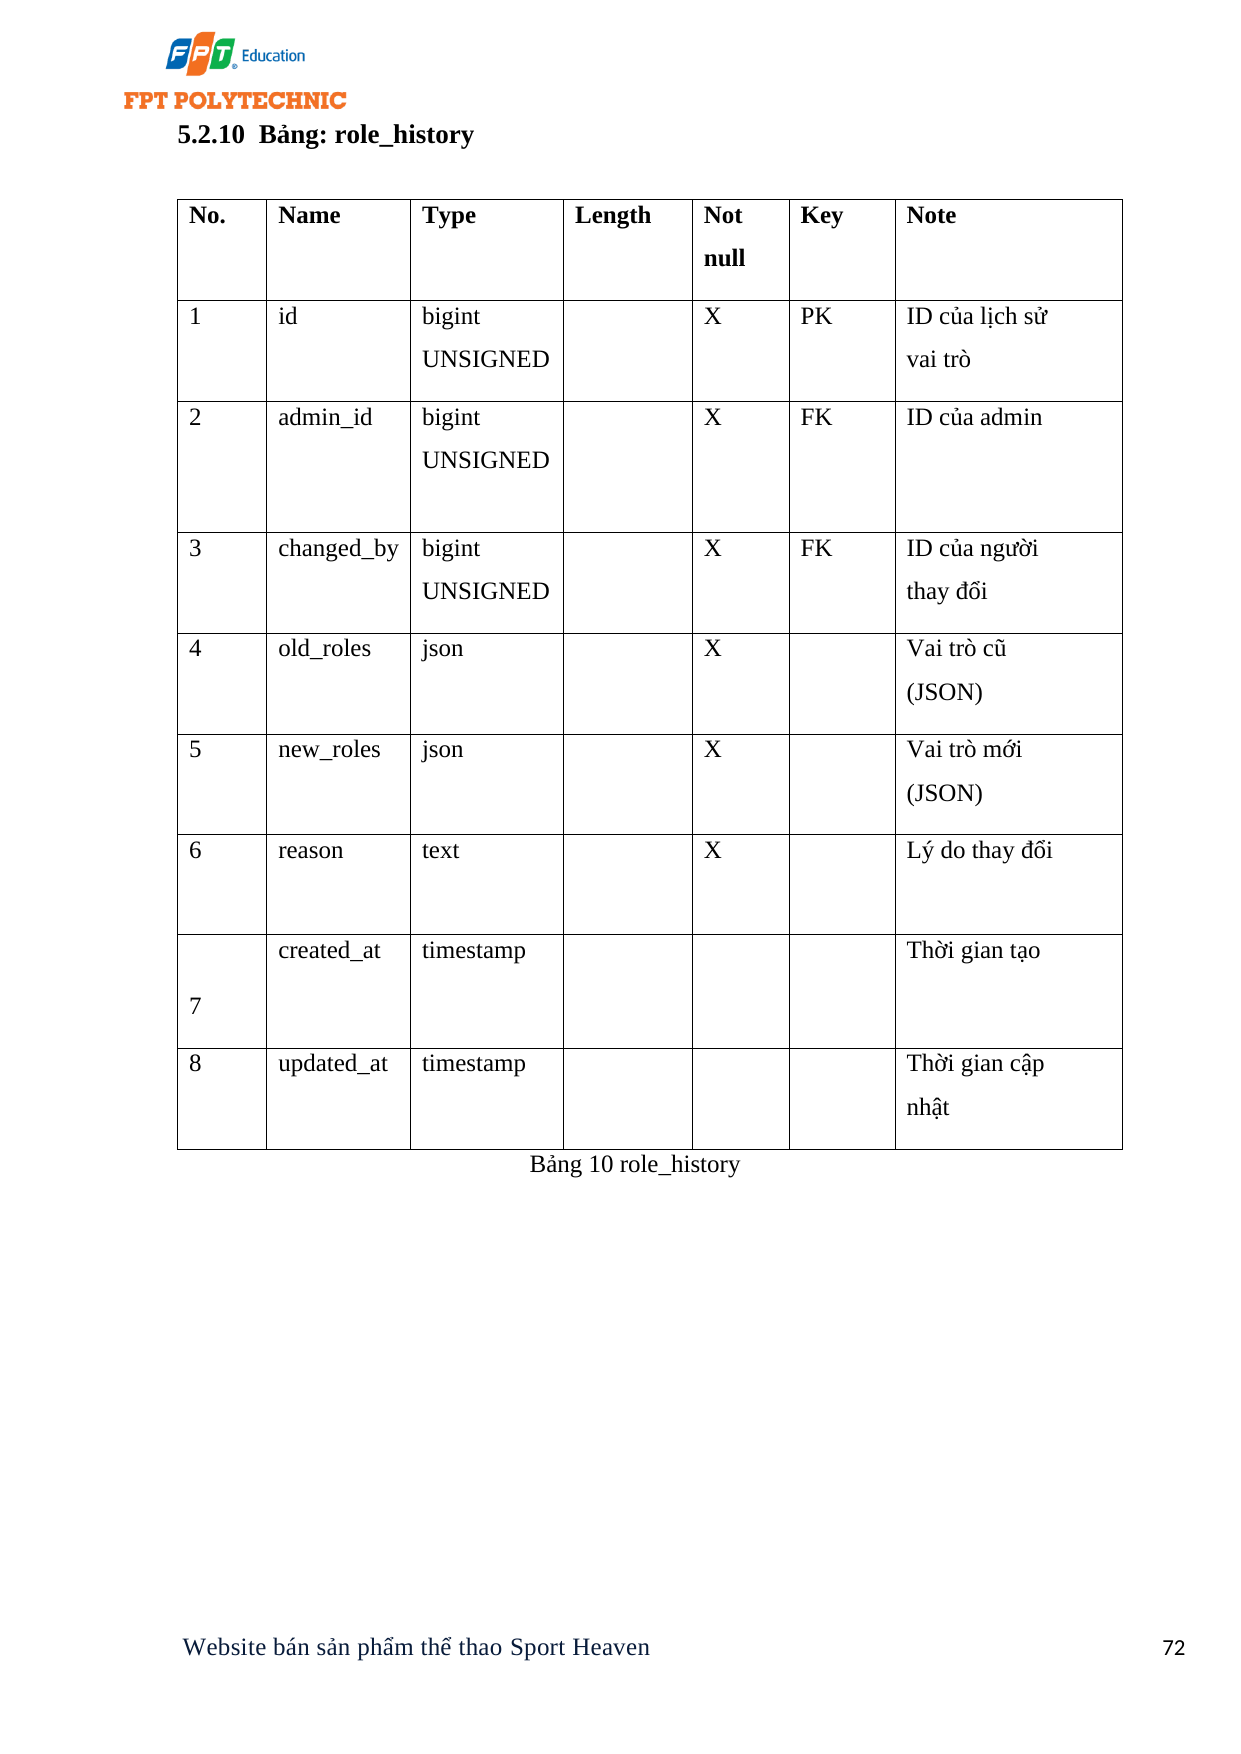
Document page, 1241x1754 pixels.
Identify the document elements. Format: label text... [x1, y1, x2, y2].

table_cell admin_id [267, 402, 410, 532]
table_cell id [267, 301, 410, 401]
table_header Type [411, 200, 563, 300]
table_header Length [564, 200, 692, 300]
table_cell bigint UNSIGNED [411, 301, 563, 401]
table_cell [790, 935, 895, 1047]
table_cell 5 [178, 735, 266, 834]
table_cell X [693, 735, 789, 834]
table_cell Vai trò cũ (JSON) [896, 634, 1122, 733]
table_cell reason [267, 835, 410, 934]
table_cell ID của người thay đổi [896, 533, 1122, 632]
table_cell [790, 835, 895, 934]
table_cell Thời gian cập nhật [896, 1049, 1122, 1148]
table_cell changed_by [267, 533, 410, 632]
table_cell 2 [178, 402, 266, 532]
table_cell timestamp [411, 935, 563, 1047]
table_header Key [790, 200, 895, 300]
table_cell ID của lịch sử vai trò [896, 301, 1122, 401]
table_cell [564, 1049, 692, 1148]
table_cell old_roles [267, 634, 410, 733]
table_cell FK [790, 533, 895, 632]
table_header Not null [693, 200, 789, 300]
table_cell [564, 735, 692, 834]
table_cell [564, 634, 692, 733]
subtitle Bảng: role_history [177, 118, 1092, 149]
table_cell X [693, 533, 789, 632]
table_cell X [693, 634, 789, 733]
table_cell ID của admin [896, 402, 1122, 532]
table_cell json [411, 634, 563, 733]
table_cell [790, 1049, 895, 1148]
table_cell new_roles [267, 735, 410, 834]
table_cell [790, 634, 895, 733]
table_cell [693, 935, 789, 1047]
table_cell FK [790, 402, 895, 532]
table_cell X [693, 301, 789, 401]
table_cell [564, 533, 692, 632]
table_cell 7 [178, 935, 266, 1047]
table_cell bigint UNSIGNED [411, 402, 563, 532]
table_cell [564, 301, 692, 401]
table_cell 4 [178, 634, 266, 733]
table_cell [564, 935, 692, 1047]
table_cell [564, 402, 692, 532]
table_cell X [693, 835, 789, 934]
table_cell 8 [178, 1049, 266, 1148]
table_header Note [896, 200, 1122, 300]
table_cell updated_at [267, 1049, 410, 1148]
table_cell Vai trò mới (JSON) [896, 735, 1122, 834]
table_cell [564, 835, 692, 934]
table_cell created_at [267, 935, 410, 1047]
table_cell timestamp [411, 1049, 563, 1148]
table_cell bigint UNSIGNED [411, 533, 563, 632]
table_header Name [267, 200, 410, 300]
table_cell 3 [178, 533, 266, 632]
picture [116, 24, 354, 116]
table_header No. [178, 200, 266, 300]
table_cell [693, 1049, 789, 1148]
text Bảng 10 role_history [177, 1150, 1092, 1178]
table_cell text [411, 835, 563, 934]
table_cell 1 [178, 301, 266, 401]
table_cell Lý do thay đổi [896, 835, 1122, 934]
table_cell json [411, 735, 563, 834]
table_cell X [693, 402, 789, 532]
table_cell PK [790, 301, 895, 401]
table_cell Thời gian tạo [896, 935, 1122, 1047]
table_cell 6 [178, 835, 266, 934]
table_cell [790, 735, 895, 834]
